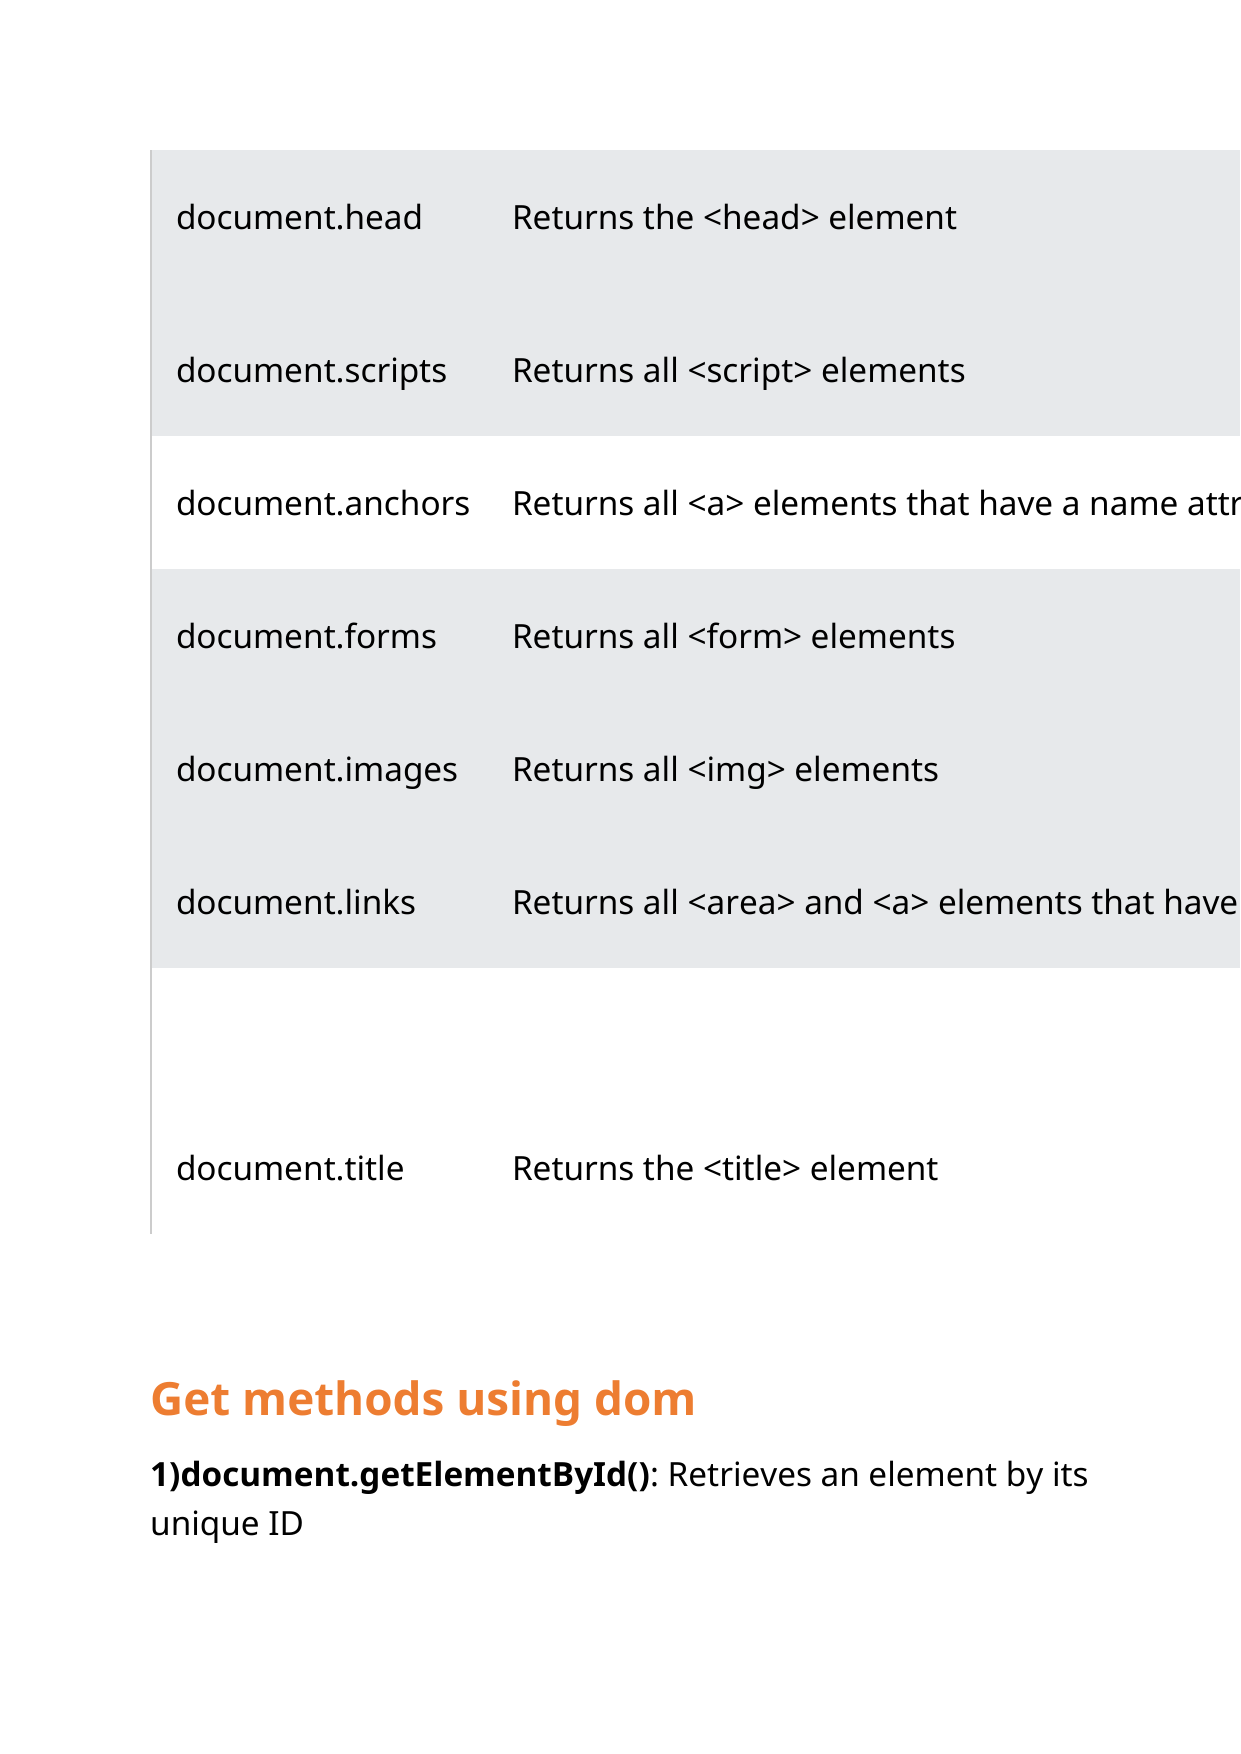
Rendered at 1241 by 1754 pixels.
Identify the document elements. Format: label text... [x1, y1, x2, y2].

text 1)document.getElementById(): Retrieves an element by its unique ID [150, 1451, 1090, 1545]
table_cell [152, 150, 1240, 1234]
text Get methods using dom [150, 1367, 1090, 1429]
